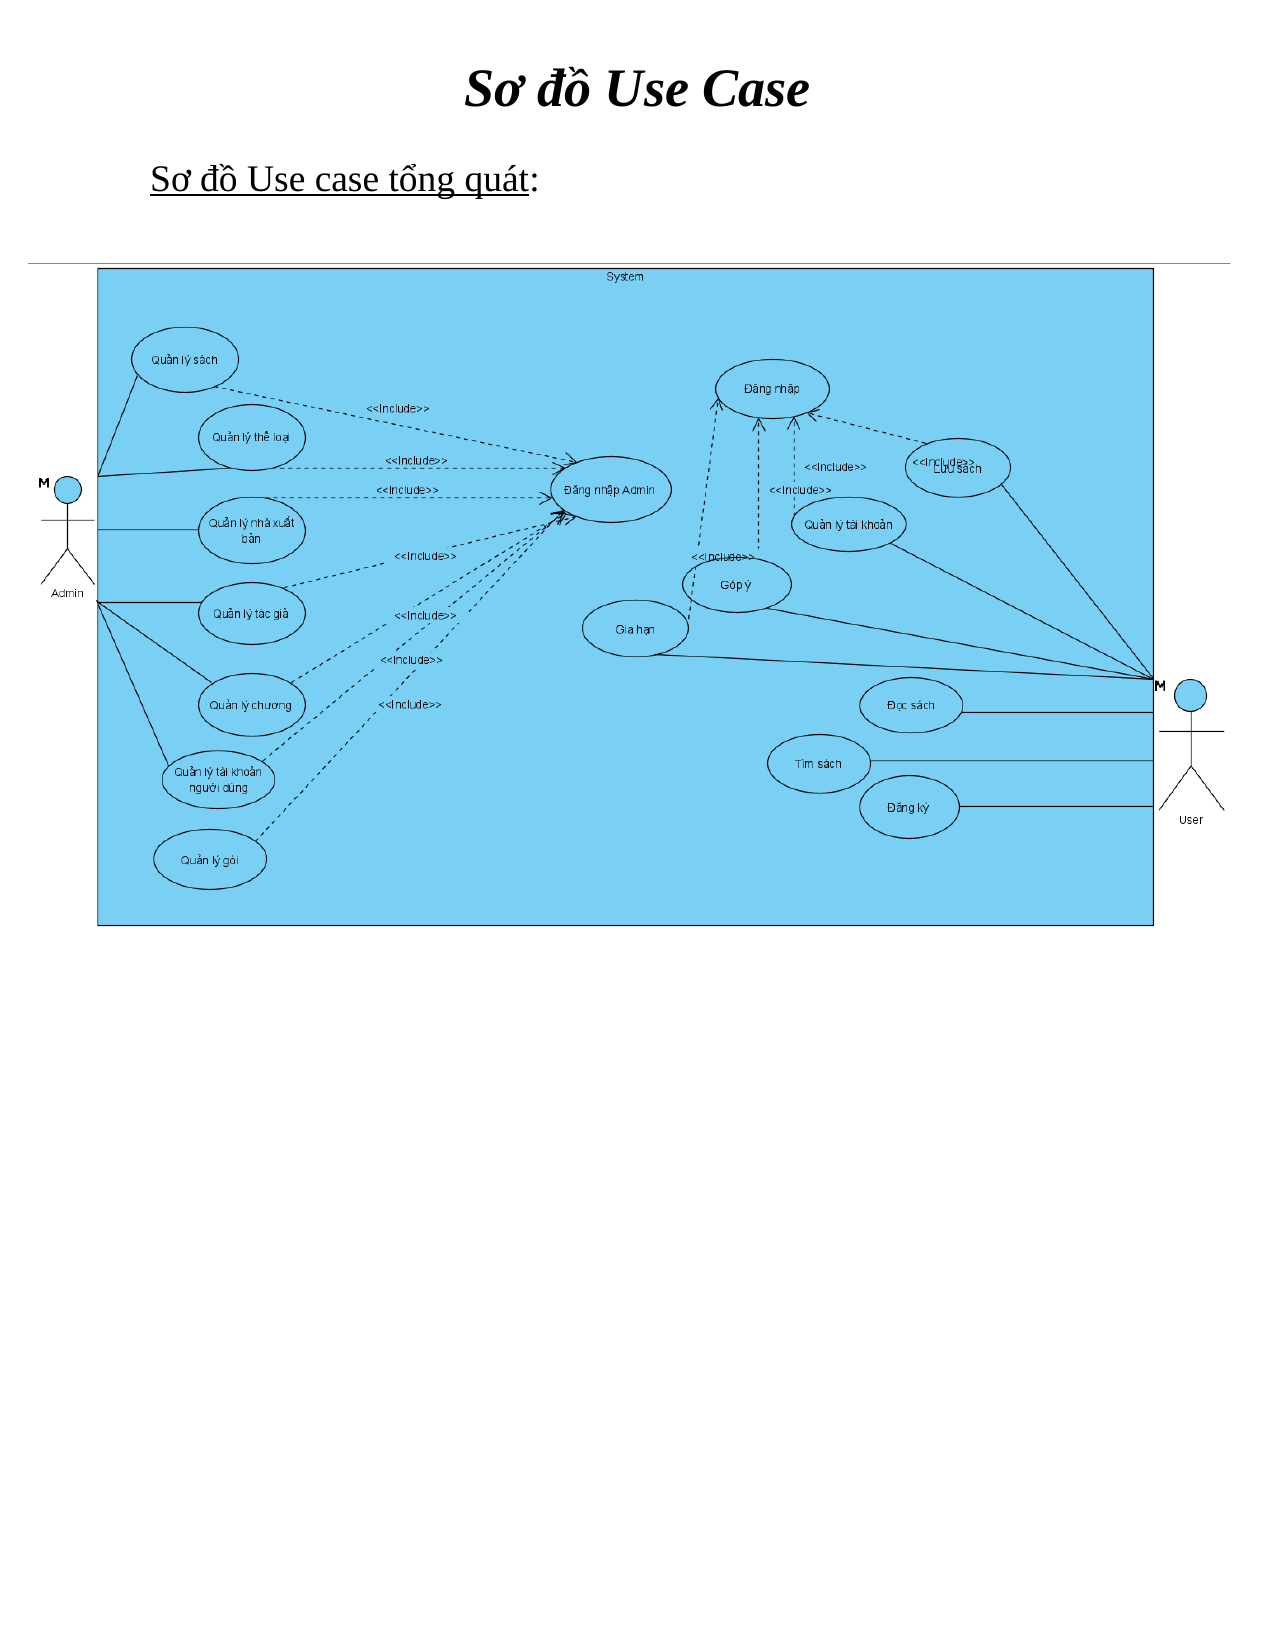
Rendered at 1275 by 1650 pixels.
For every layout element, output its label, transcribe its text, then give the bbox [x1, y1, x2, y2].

text Sơ đồ Use case tổng quát: [150, 157, 1125, 200]
picture [27, 263, 1230, 934]
text Sơ đồ Use Case [150, 56, 1125, 118]
